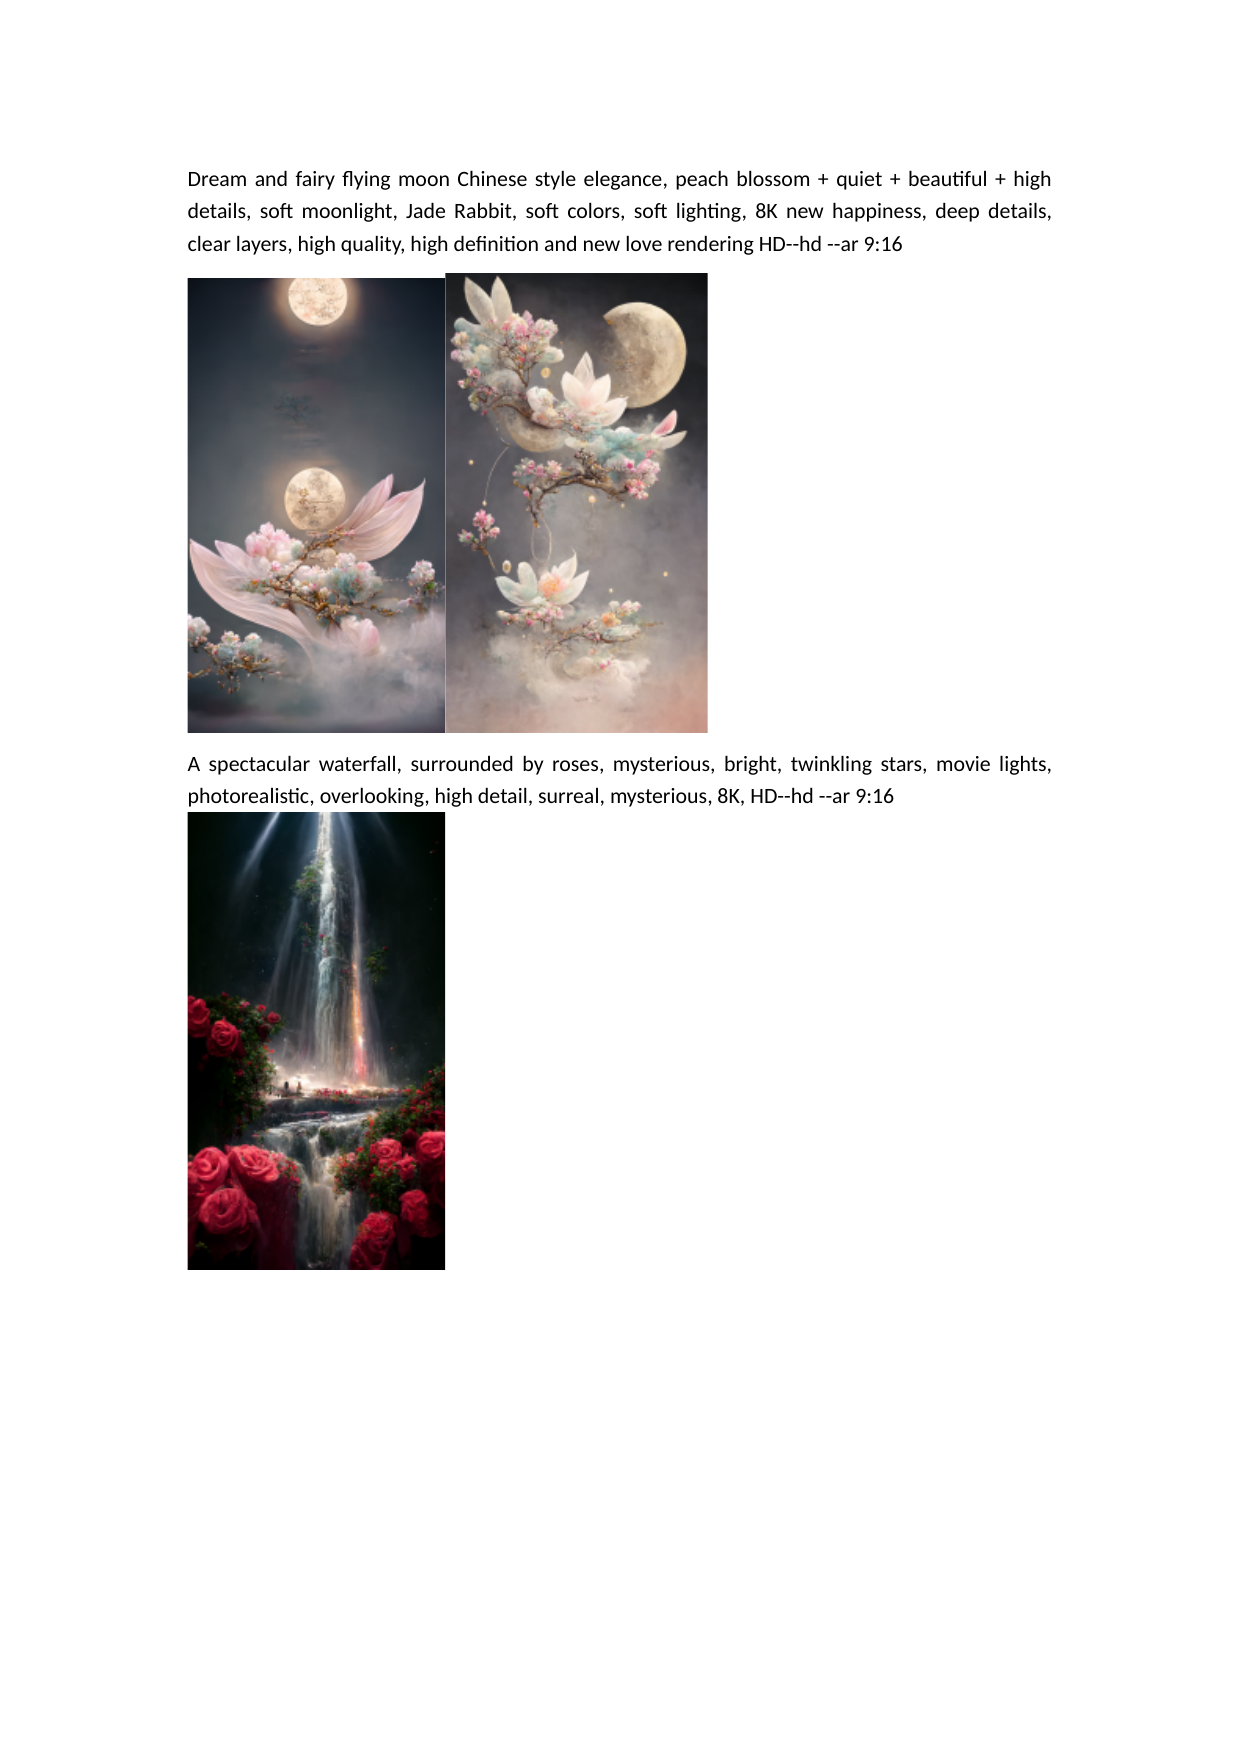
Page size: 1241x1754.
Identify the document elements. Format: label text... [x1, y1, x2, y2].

picture [187, 812, 446, 1270]
text A spectacular waterfall, surrounded by roses, mysterious, bright, twinkling stars, movie lights, photorealistic, overlooking, high detail, surreal, mysterious, 8K, HD--hd --ar 9:16 [187, 747, 1053, 812]
picture [187, 273, 708, 733]
text Dream and fairy flying moon Chinese style elegance, peach blossom + quiet + beautiful + high details, soft moonlight, Jade Rabbit, soft colors, soft lighting, 8K new happiness, deep details, clear layers, high quality, high definition and new love rendering HD--hd --ar 9:16 [187, 162, 1053, 259]
